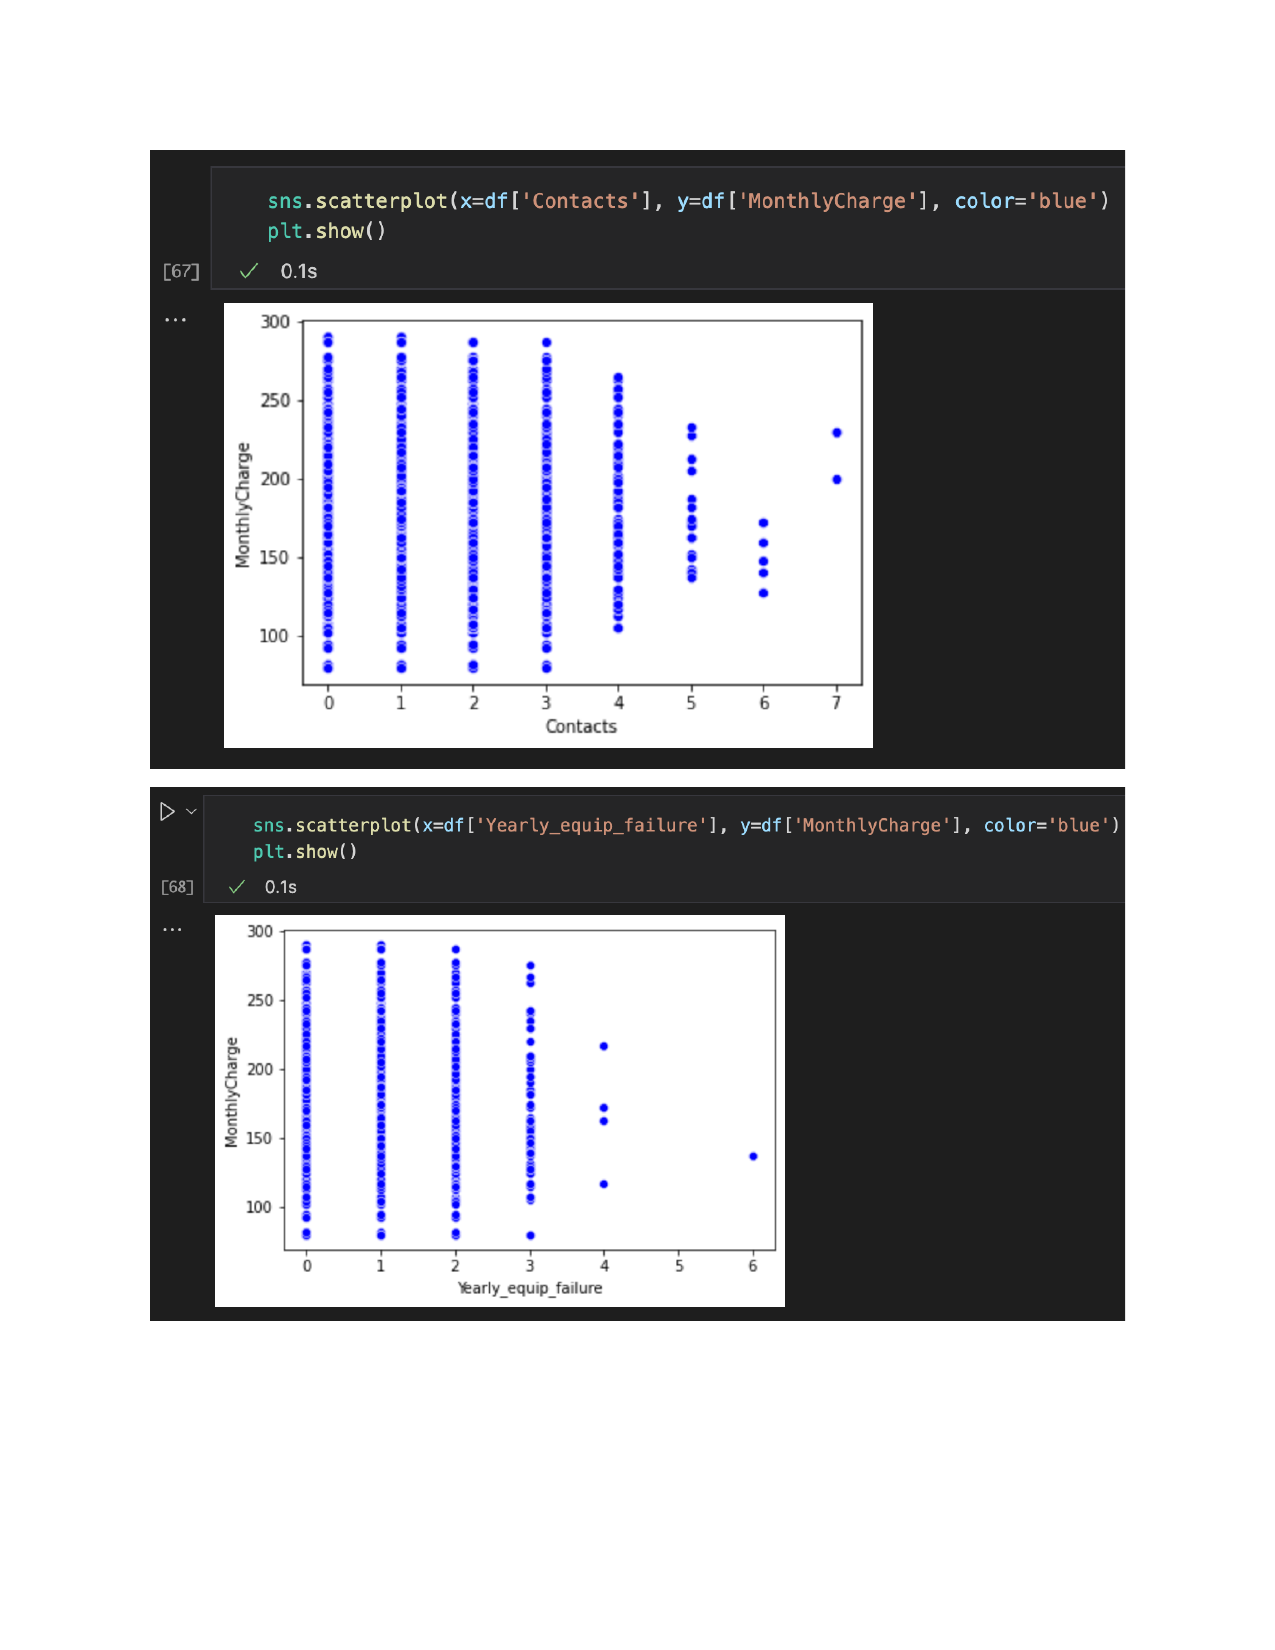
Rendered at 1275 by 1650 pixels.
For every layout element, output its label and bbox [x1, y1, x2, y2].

picture [150, 150, 1125, 769]
picture [150, 787, 1125, 1321]
